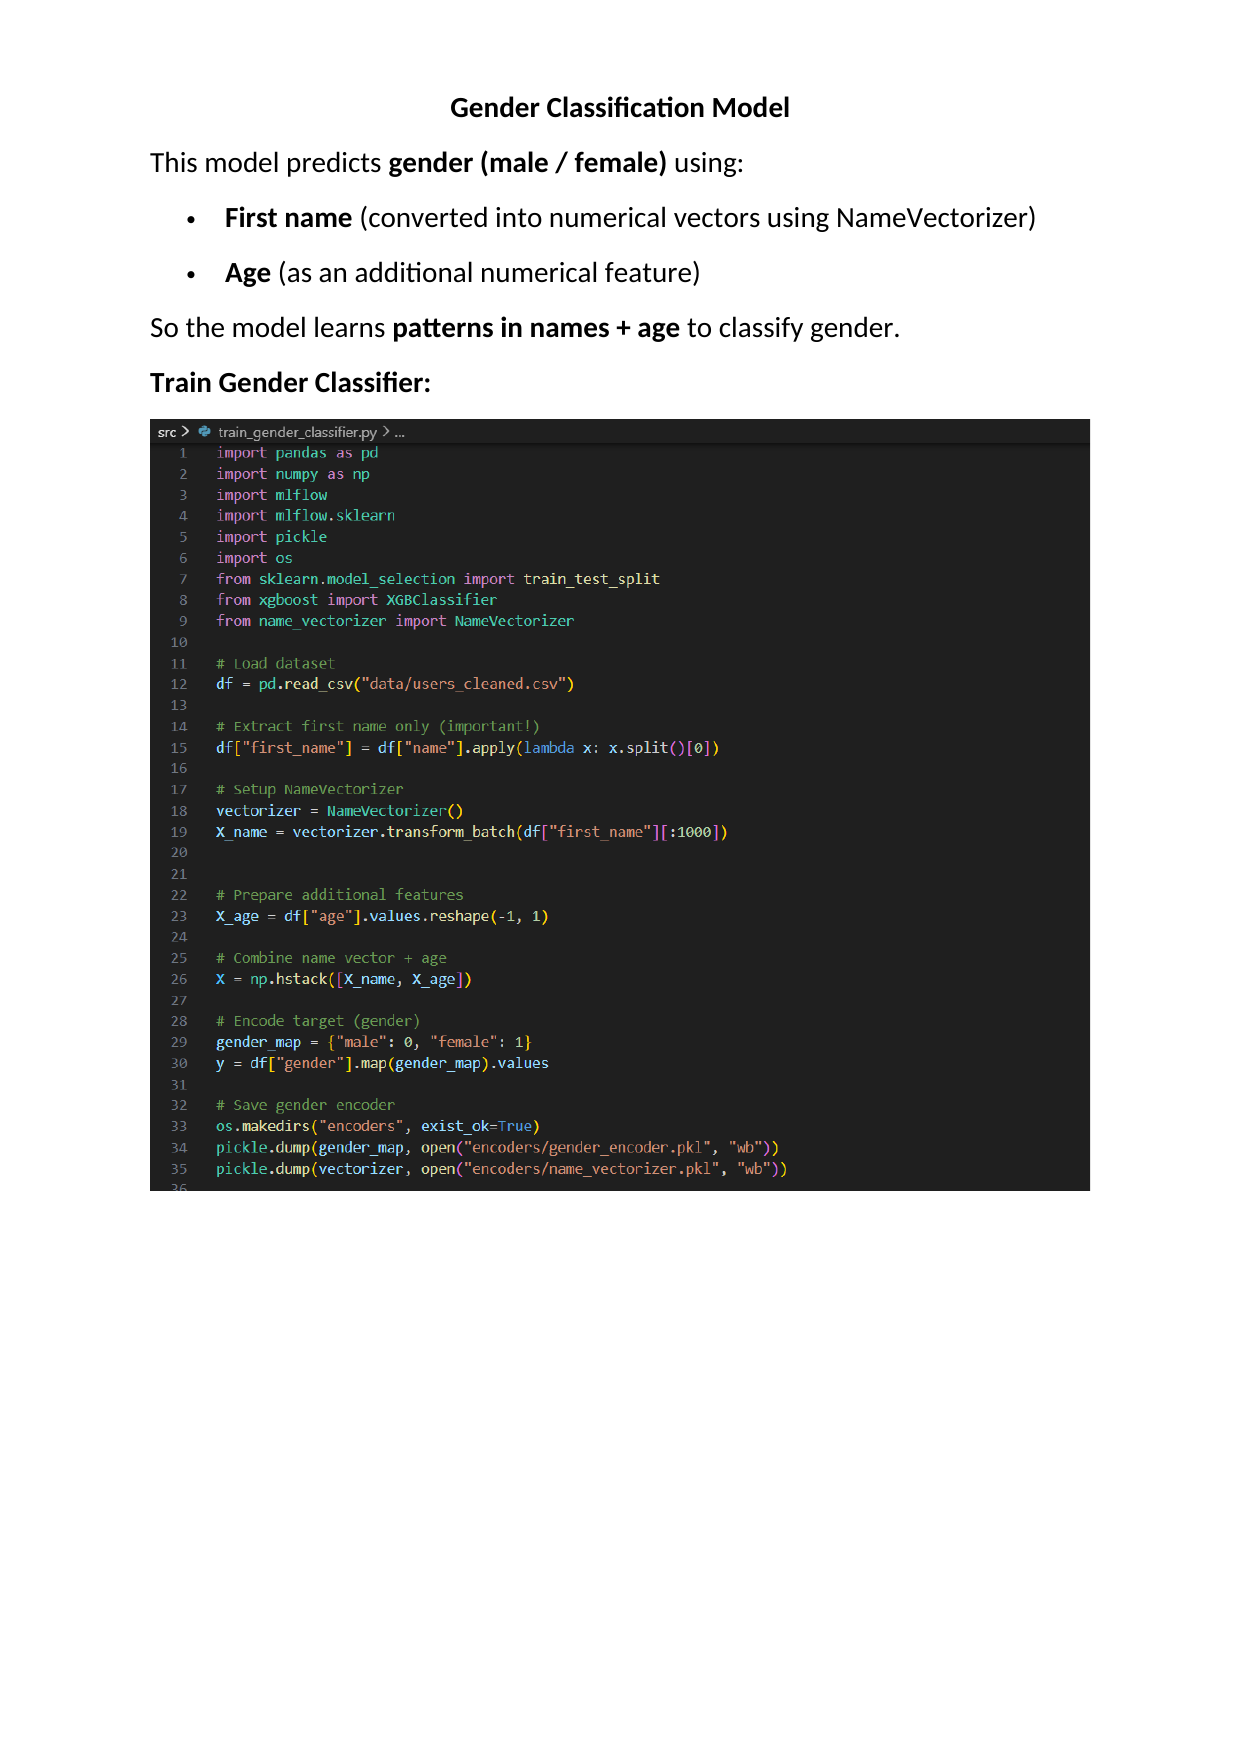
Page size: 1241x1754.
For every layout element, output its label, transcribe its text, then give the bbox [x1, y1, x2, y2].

list First name (converted into numerical vectors using NameVectorizer) [187, 199, 1090, 234]
text This model predicts gender (male / female) using: [150, 144, 1090, 179]
list Age (as an additional numerical feature) [187, 254, 1090, 289]
text Gender Classification Model [150, 89, 1090, 124]
picture [150, 419, 1091, 1191]
text So the model learns patterns in names + age to classify gender. [150, 309, 1090, 345]
text Train Gender Classifier: [150, 364, 1090, 400]
